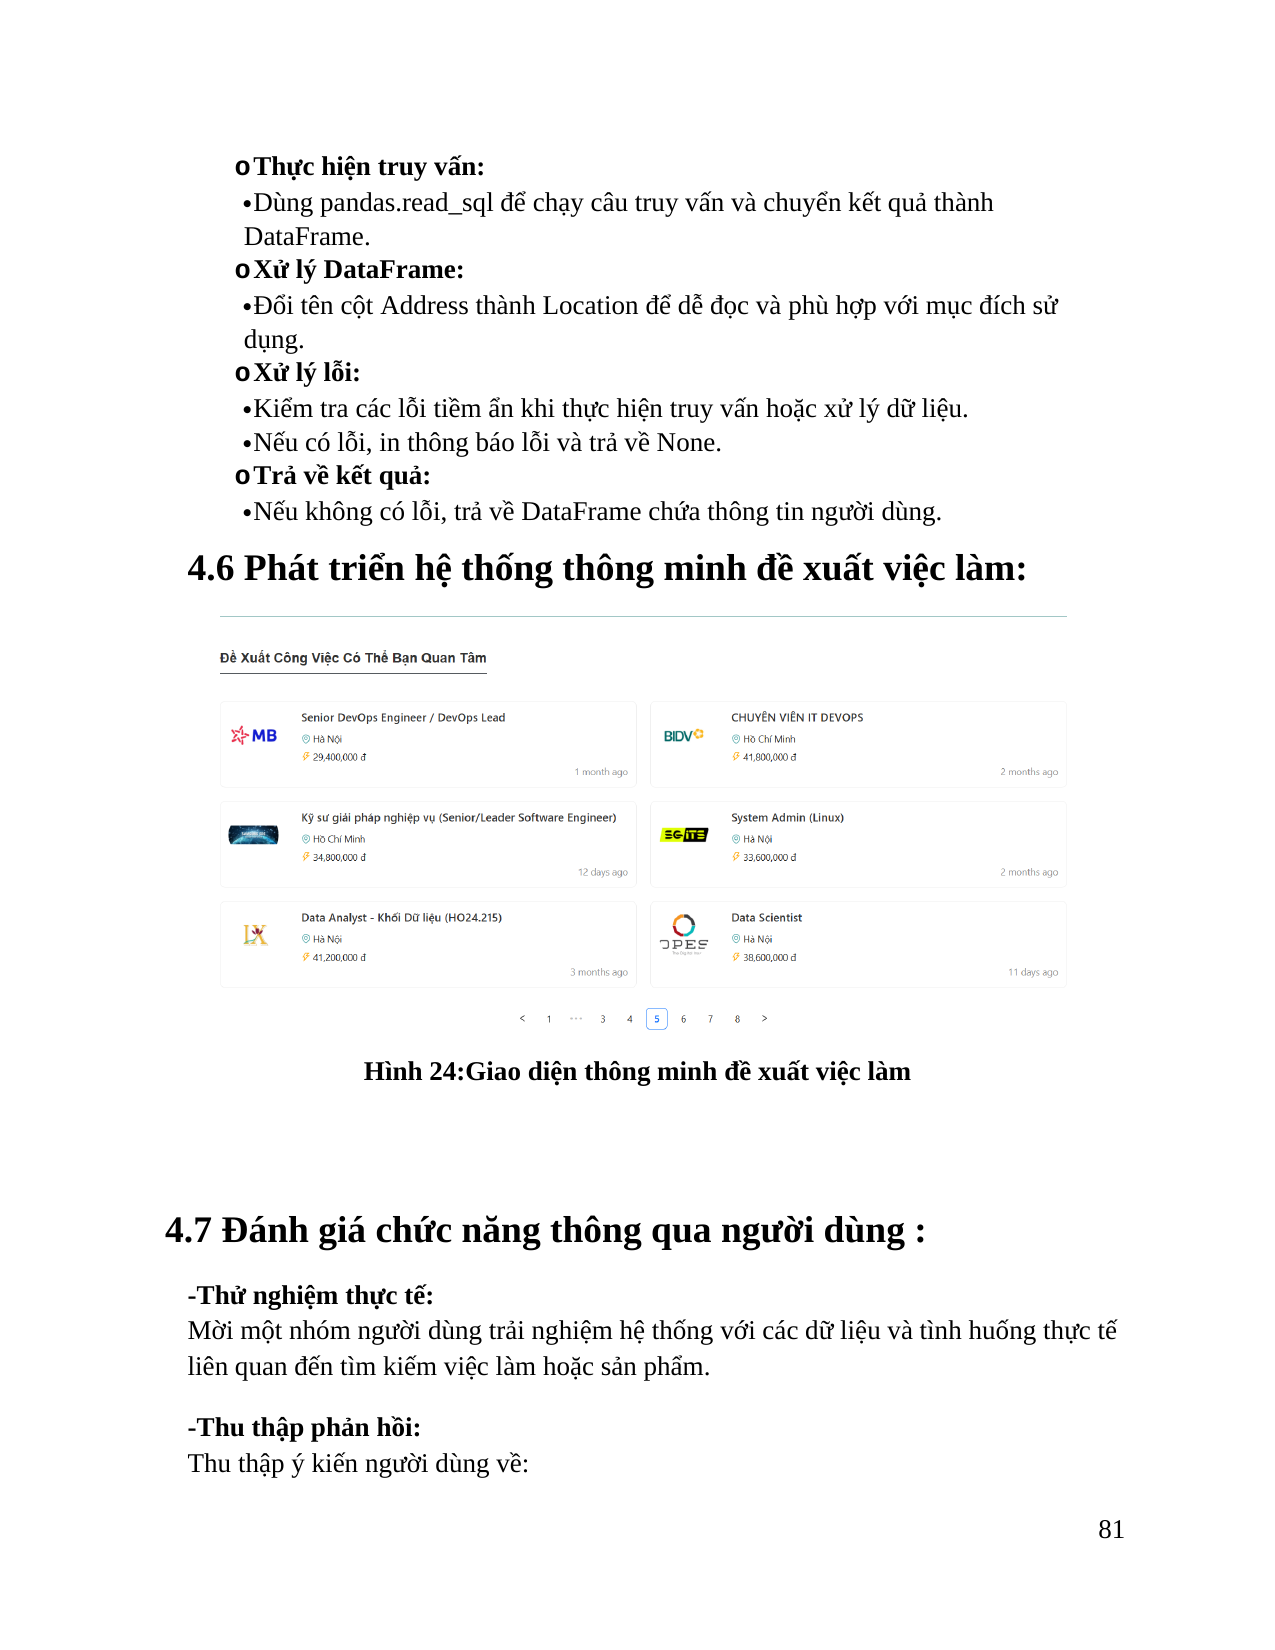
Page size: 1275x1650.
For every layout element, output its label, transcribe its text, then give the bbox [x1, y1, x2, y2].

list Xử lý DataFrame: [234, 253, 1125, 287]
list Thực hiện truy vấn: [234, 150, 1125, 183]
list Nếu không có lỗi, trả về DataFrame chứa thông tin người dùng. [244, 495, 1125, 527]
list Đổi tên cột Address thành Location để dễ đọc và phù hợp với mục đích sử dụng. [244, 289, 1125, 354]
list Trả về kết quả: [234, 459, 1125, 493]
text -Thu thập phản hồi: Thu thập ý kiến người dùng về: [187, 1411, 1125, 1478]
list Kiểm tra các lỗi tiềm ẩn khi thực hiện truy vấn hoặc xử lý dữ liệu. [244, 392, 1125, 423]
list Xử lý lỗi: [234, 356, 1125, 390]
text -Thử nghiệm thực tế: Mời một nhóm người dùng trải nghiệm hệ thống với các dữ liệu và tình huống thực tế liên quan đến tìm kiếm việc làm hoặc sản phẩm. [187, 1279, 1125, 1381]
list Nếu có lỗi, in thông báo lỗi và trả về None. [244, 426, 1125, 457]
picture [187, 600, 1128, 1036]
subtitle Phát triển hệ thống thông minh đề xuất việc làm: [187, 546, 1150, 589]
list Dùng pandas.read_sql để chạy câu truy vấn và chuyển kết quả thành DataFrame. [244, 186, 1125, 251]
subtitle 4.7 Đánh giá chức năng thông qua người dùng : [165, 1207, 1150, 1250]
